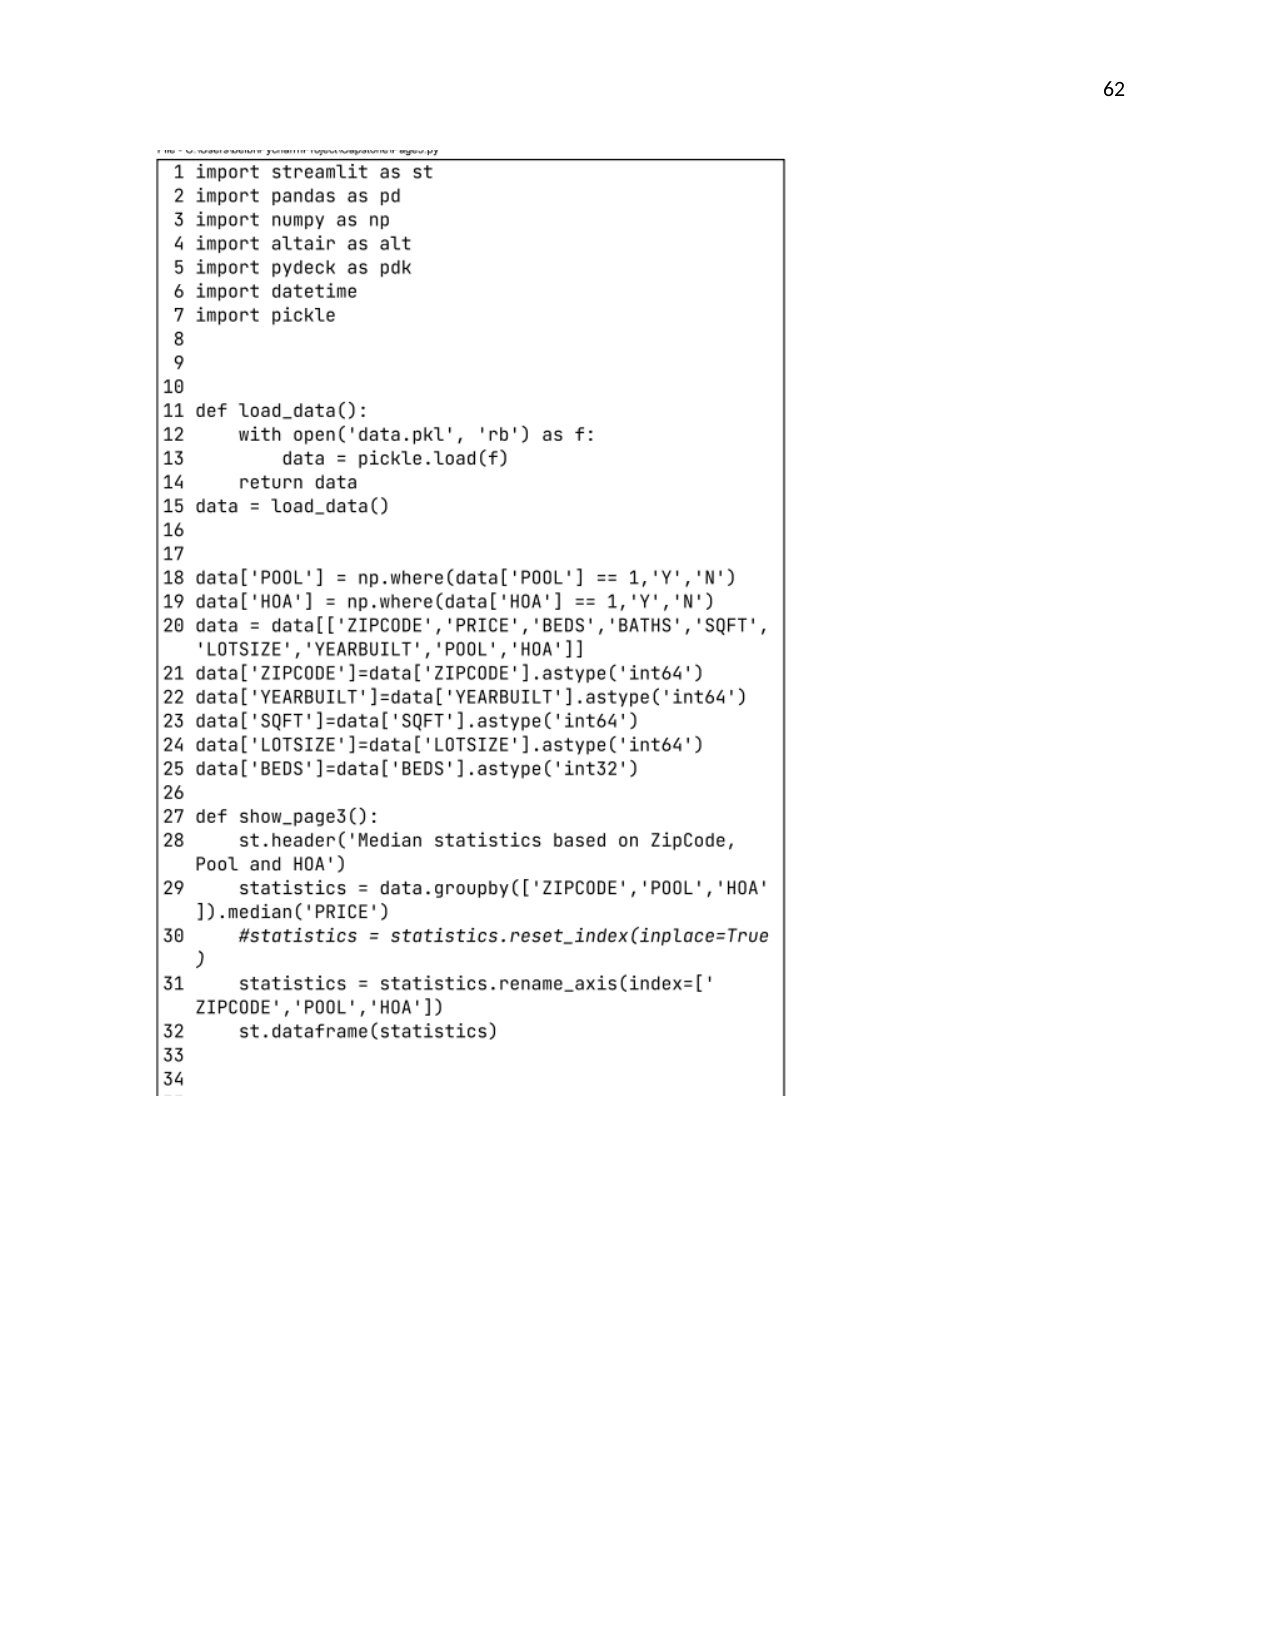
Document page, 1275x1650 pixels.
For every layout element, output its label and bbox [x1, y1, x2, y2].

picture [150, 150, 803, 1096]
